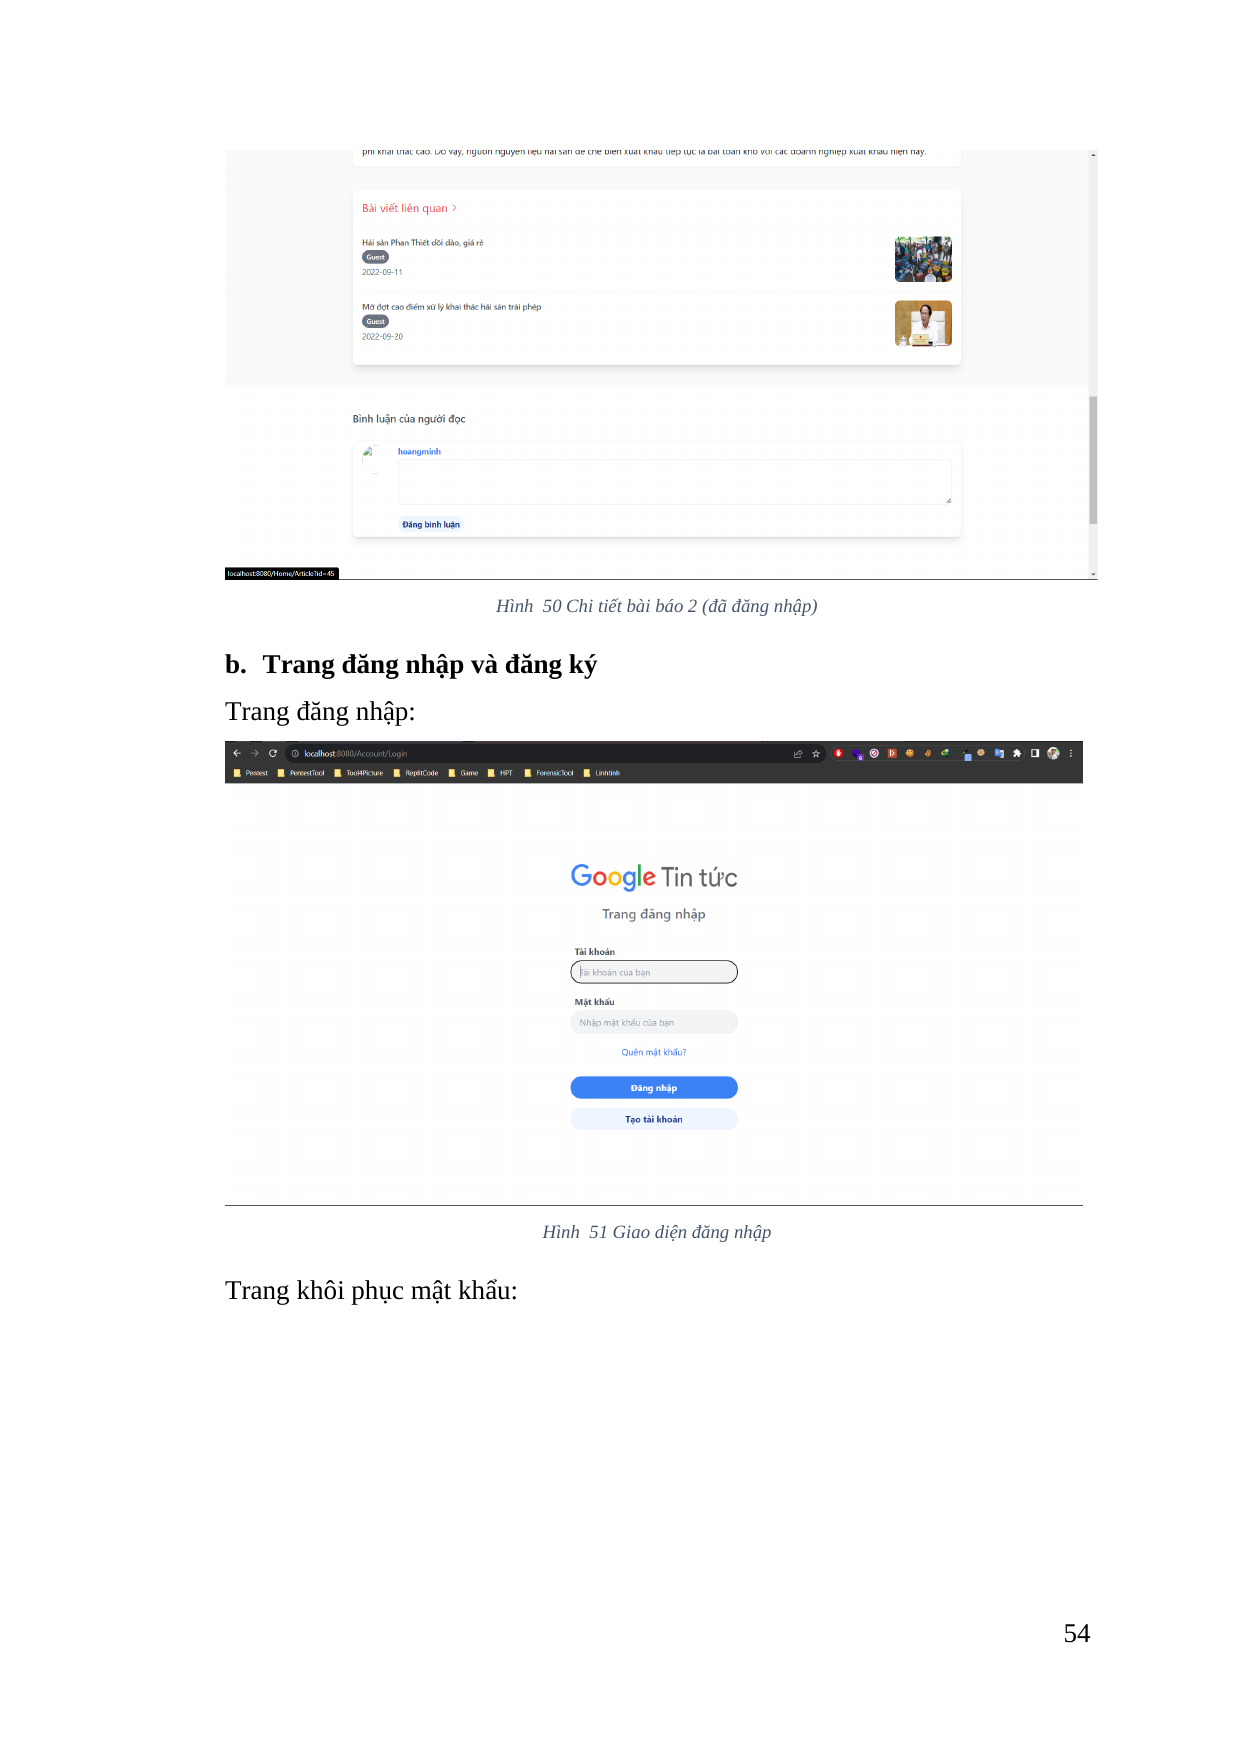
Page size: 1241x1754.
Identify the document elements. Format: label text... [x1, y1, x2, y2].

text Trang đăng nhập: [150, 695, 1090, 726]
subtitle Trang đăng nhập và đăng ký [225, 648, 1090, 679]
text Hình 51 Giao diện đăng nhập [150, 1221, 1090, 1243]
text Hình 50 Chi tiết bài báo 2 (đã đăng nhập) [150, 595, 1090, 617]
text Trang khôi phục mật khẩu: [150, 1274, 1090, 1305]
picture [225, 150, 1098, 580]
picture [225, 741, 1083, 1206]
